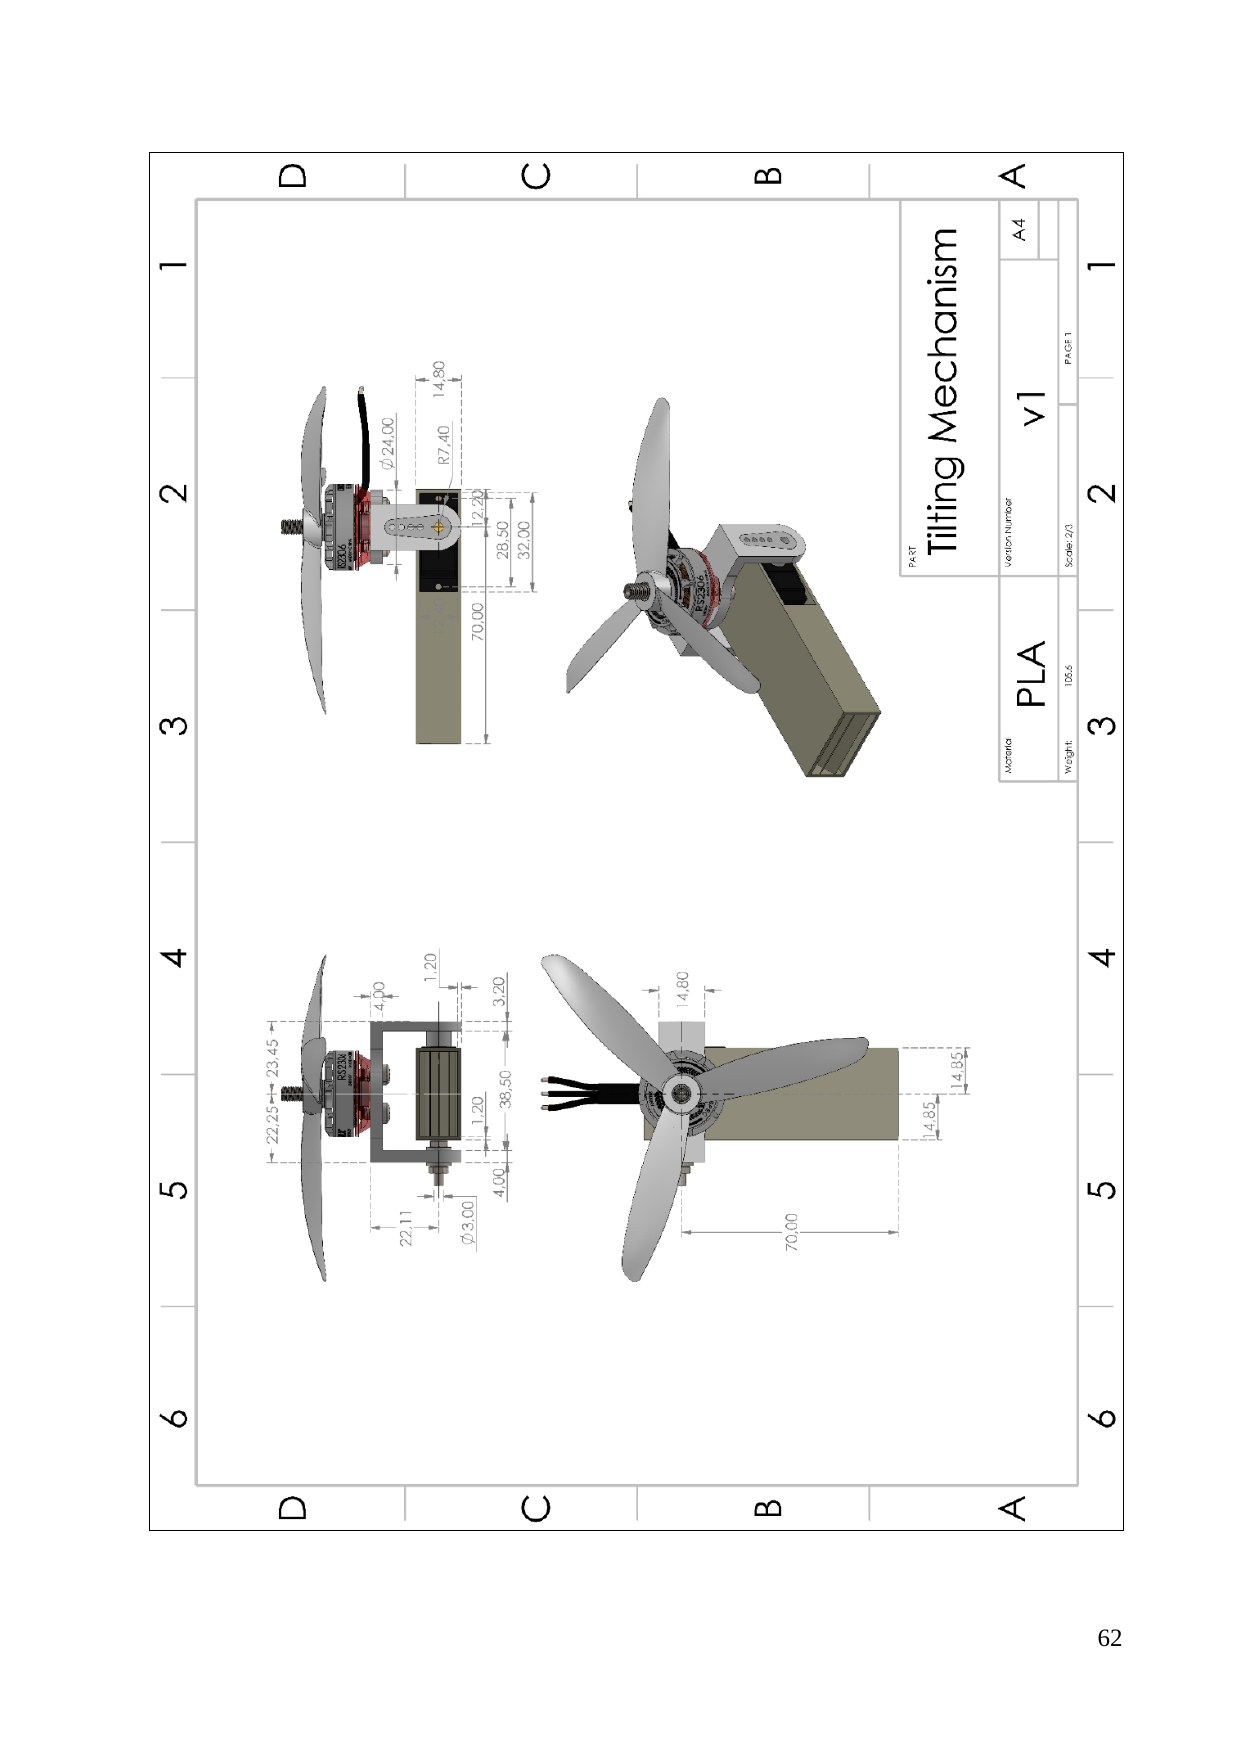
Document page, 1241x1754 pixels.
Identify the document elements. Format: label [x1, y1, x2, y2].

picture [151, 154, 1123, 1530]
